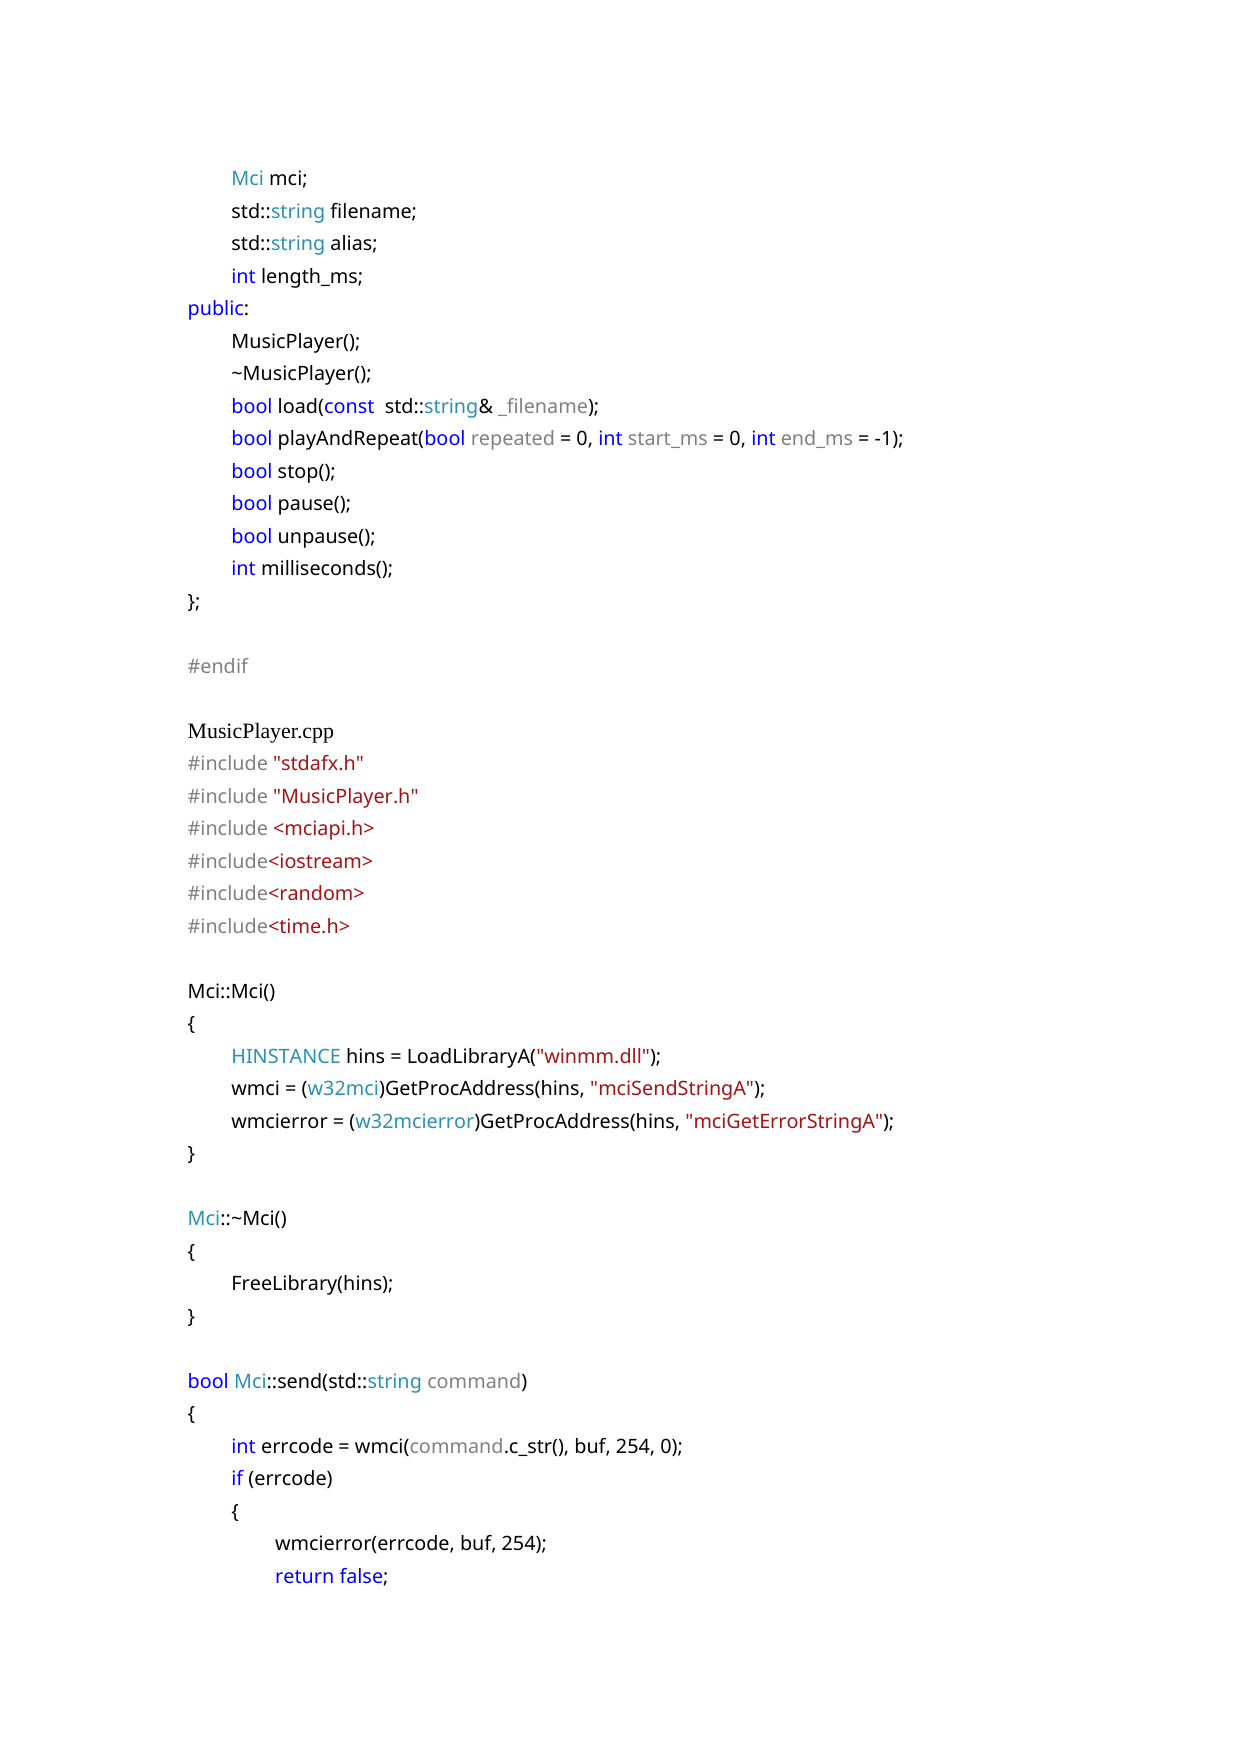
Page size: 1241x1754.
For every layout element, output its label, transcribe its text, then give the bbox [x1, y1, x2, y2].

text #include "stdafx.h" [187, 747, 1053, 779]
text { [187, 1234, 1053, 1267]
text int milliseconds(); [187, 552, 1053, 584]
text if (errcode) [187, 1462, 1053, 1494]
text Mci::Mci() [187, 974, 1053, 1007]
text bool stop(); [187, 454, 1053, 487]
text HINSTANCE hins = LoadLibraryA("winmm.dll"); [187, 1039, 1053, 1072]
text wmcierror(errcode, buf, 254); [187, 1527, 1053, 1559]
text #include <mciapi.h> [187, 812, 1053, 844]
text int length_ms; [187, 259, 1053, 292]
text ~MusicPlayer(); [187, 357, 1053, 389]
text bool playAndRepeat(bool repeated = 0, int start_ms = 0, int end_ms = -1); [187, 422, 1053, 454]
text bool pause(); [187, 487, 1053, 519]
text #include "MusicPlayer.h" [187, 779, 1053, 812]
text return false; [187, 1559, 1053, 1592]
text }; [187, 584, 1053, 617]
text { [187, 1007, 1053, 1039]
text wmci = (w32mci)GetProcAddress(hins, "mciSendStringA"); [187, 1072, 1053, 1104]
text #endif [187, 649, 1053, 682]
text int errcode = wmci(command.c_str(), buf, 254, 0); [187, 1429, 1053, 1462]
text #include<random> [187, 877, 1053, 909]
text bool load(const std::string& _filename); [187, 389, 1053, 422]
text MusicPlayer(); [187, 324, 1053, 357]
text { [187, 1494, 1053, 1527]
text std::string alias; [187, 227, 1053, 259]
text wmcierror = (w32mcierror)GetProcAddress(hins, "mciGetErrorStringA"); [187, 1104, 1053, 1137]
text Mci::~Mci() [187, 1202, 1053, 1234]
text #include<time.h> [187, 909, 1053, 942]
text } [187, 1137, 1053, 1169]
text } [187, 1299, 1053, 1332]
text public: [187, 292, 1053, 324]
text std::string filename; [187, 194, 1053, 227]
text MusicPlayer.cpp [187, 714, 1053, 747]
text bool Mci::send(std::string command) [187, 1364, 1053, 1397]
text Mci mci; [187, 162, 1053, 194]
text { [187, 1397, 1053, 1429]
text FreeLibrary(hins); [187, 1267, 1053, 1299]
text #include<iostream> [187, 844, 1053, 877]
text bool unpause(); [187, 519, 1053, 552]
